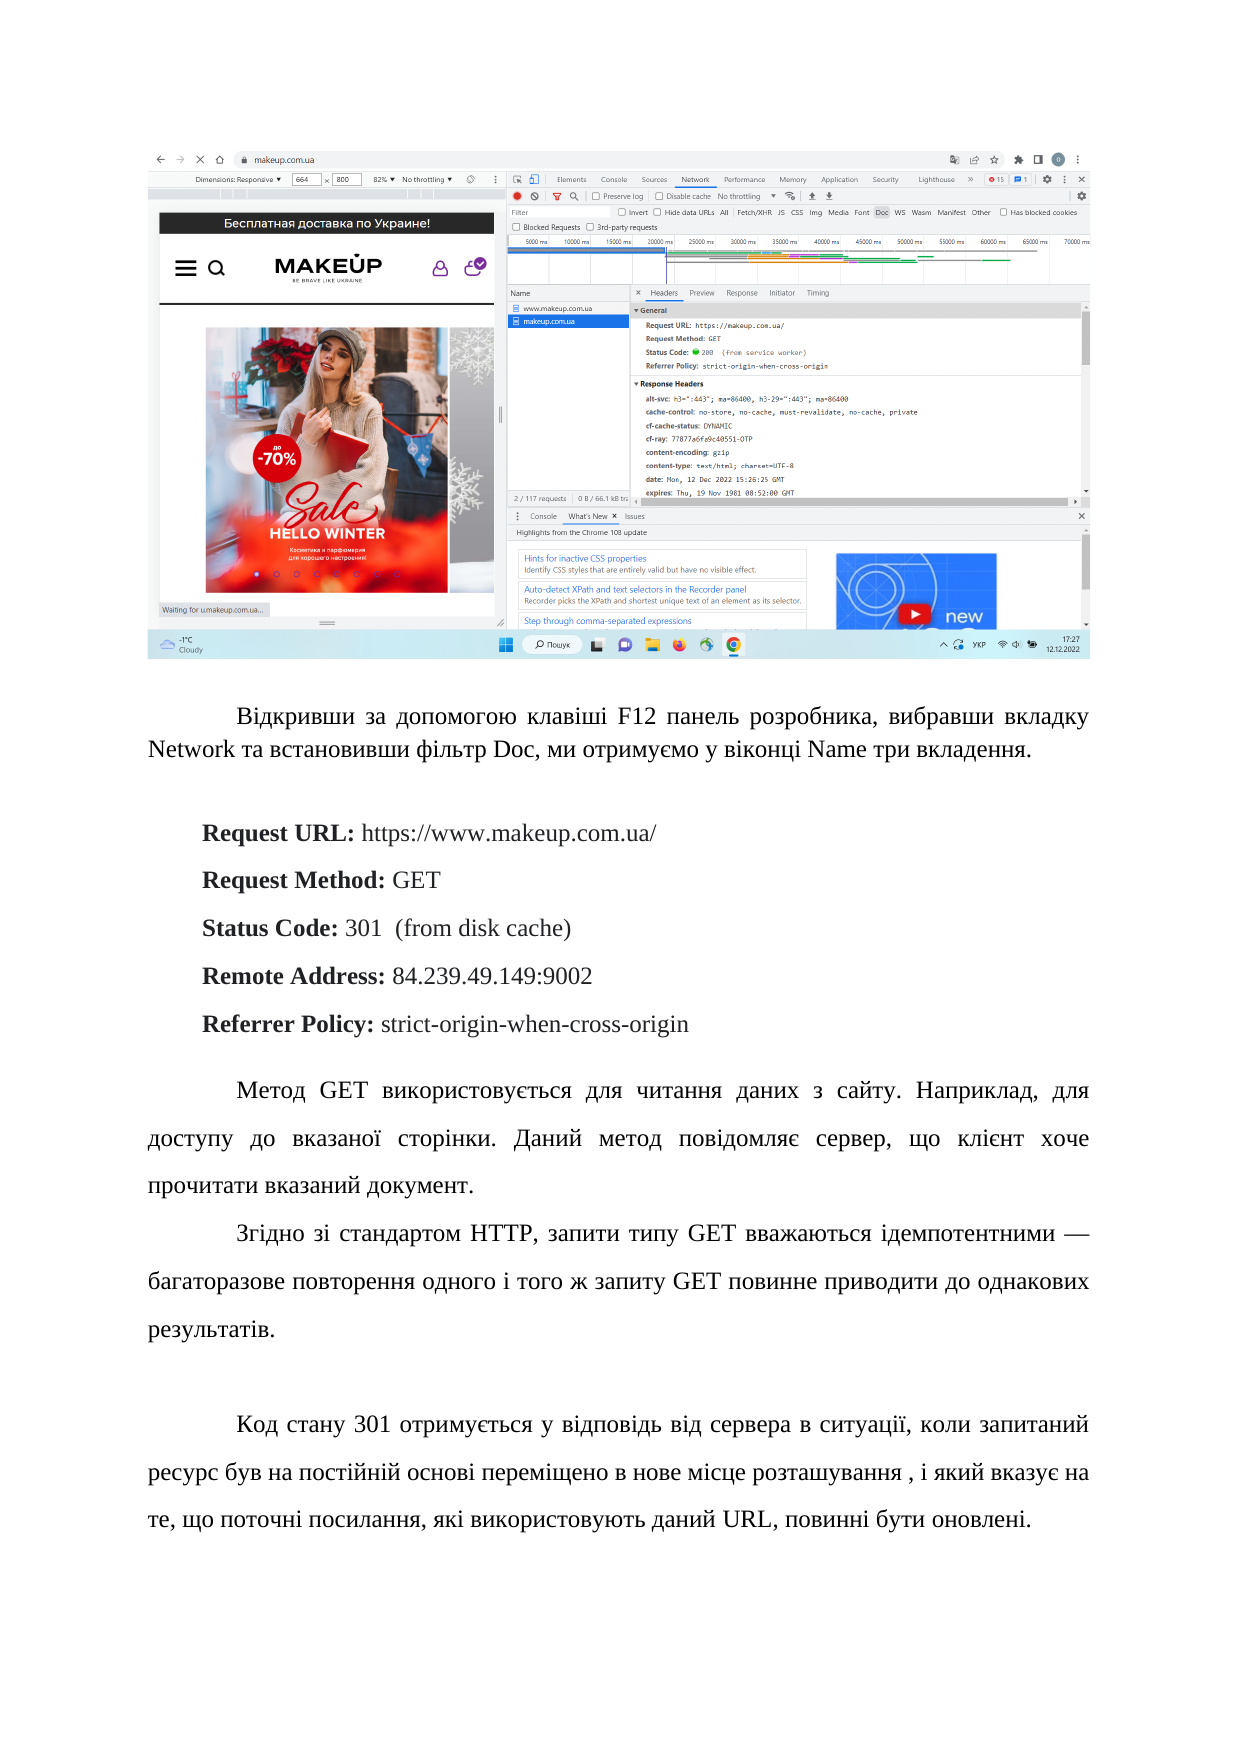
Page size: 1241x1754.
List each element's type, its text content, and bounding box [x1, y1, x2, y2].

text Згідно зі стандартом HTTP, запити типу GET вважаються ідемпотентними — багаторазове повторення одного і того ж запиту GET повинне приводити до однакових результатів. [148, 1218, 1090, 1342]
list Referrer Policy: strict-origin-when-cross-origin [202, 1009, 1090, 1037]
text Відкривши за допомогою клавіші F12 панель розробника, вибравши вкладку Network та встановивши фільтр Doc, ми отримуємо у віконці Name три вкладення. [148, 701, 1090, 762]
list Request Method: GET [202, 866, 1090, 894]
list Status Code: 301 (from disk cache) [202, 913, 1090, 942]
text Метод GET використовується для читання даних з сайту. Наприклад, для доступу до вказаної сторінки. Даний метод повідомляє сервер, що клієнт хоче прочитати вказаний документ. [148, 1075, 1090, 1199]
text Код стану 301 отримується у відповідь від сервера в ситуації, коли запитаний ресурс був на постійній основі переміщено в нове місце розташування , і який вказує на те, що поточні посилання, які використовують даний URL, повинні бути оновлені. [148, 1409, 1090, 1533]
list Request URL: https://www.makeup.com.ua/ [202, 818, 1090, 847]
list Remote Address: 84.239.49.149:9002 [202, 961, 1090, 990]
picture [147, 150, 1091, 659]
